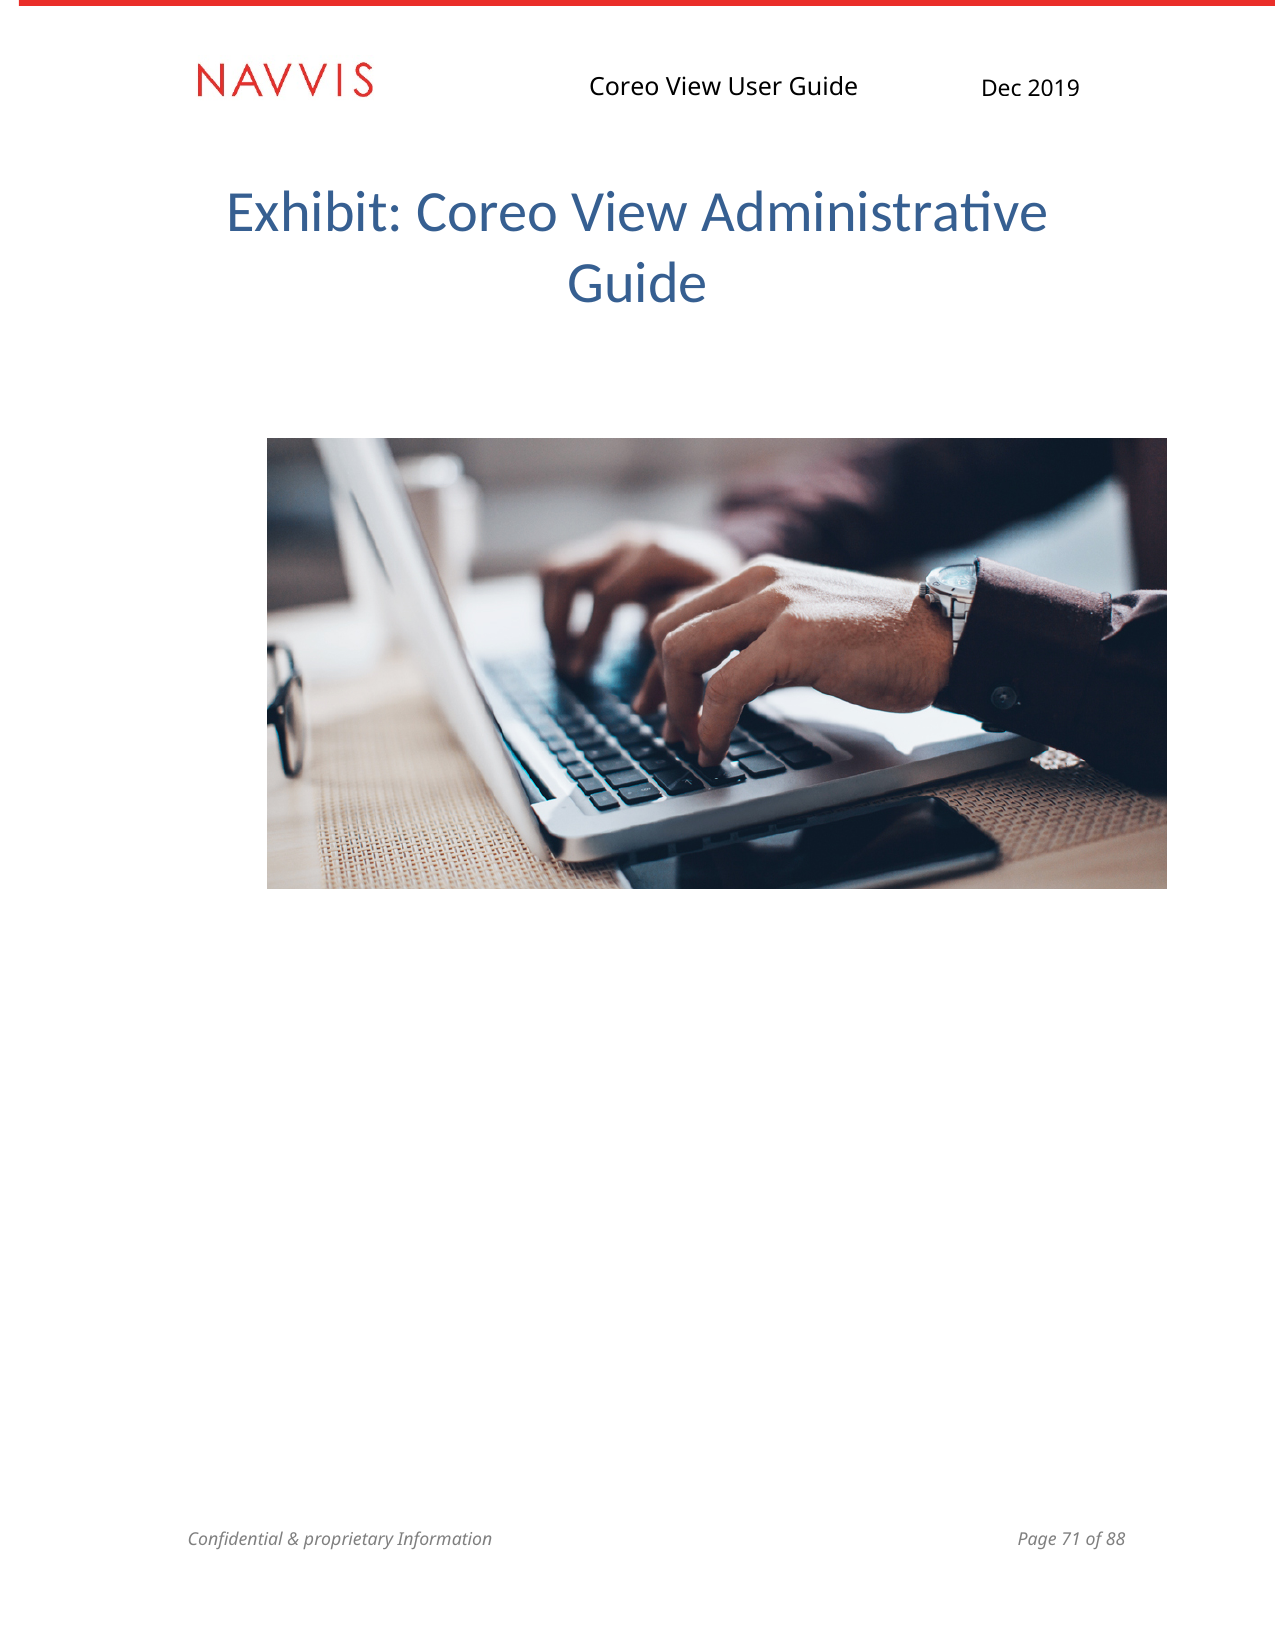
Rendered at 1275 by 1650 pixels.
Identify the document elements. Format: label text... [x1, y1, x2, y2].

picture [267, 438, 1167, 889]
title Exhibit: Coreo View Administrative Guide [187, 175, 1087, 317]
picture [187, 55, 383, 104]
